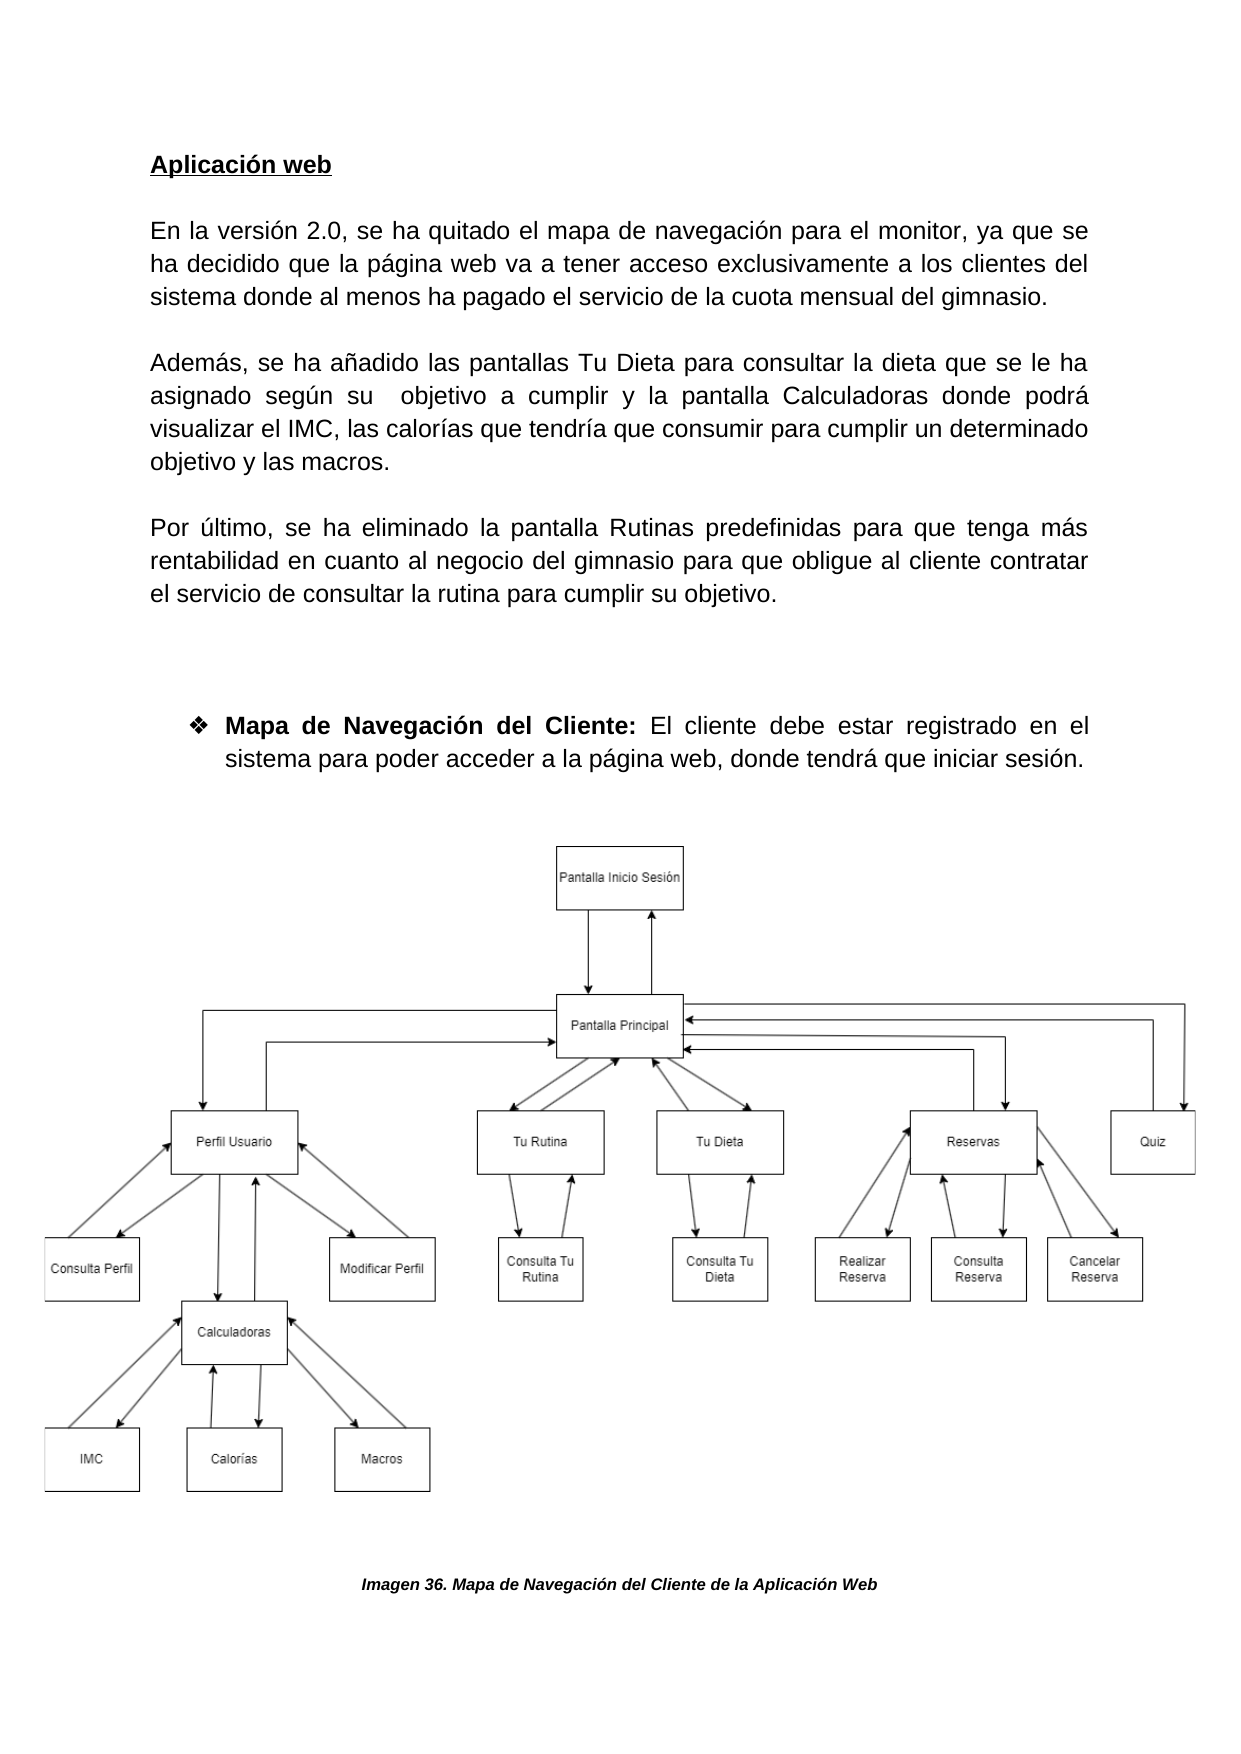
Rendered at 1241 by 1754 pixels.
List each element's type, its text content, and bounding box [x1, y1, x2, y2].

text Por último, se ha eliminado la pantalla Rutinas predefinidas para que tenga más rentabilidad en cuanto al negocio del gimnasio para que obligue al cliente contratar el servicio de consultar la rutina para cumplir su objetivo. [150, 513, 1090, 608]
subtitle Imagen 36. Mapa de Navegación del Cliente de la Aplicación Web [150, 1575, 1090, 1594]
text Además, se ha añadido las pantallas Tu Dieta para consultar la dieta que se le ha asignado según su objetivo a cumplir y la pantalla Calculadoras donde podrá visualizar el IMC, las calorías que tendría que consumir para cumplir un determinado objetivo y las macros. [150, 348, 1090, 476]
list Mapa de Navegación del Cliente: El cliente debe estar registrado en el sistema para poder acceder a la página web, donde tendrá que iniciar sesión. [187, 711, 1090, 773]
text Aplicación web [150, 150, 1090, 179]
picture [44, 846, 1196, 1492]
text En la versión 2.0, se ha quitado el mapa de navegación para el monitor, ya que se ha decidido que la página web va a tener acceso exclusivamente a los clientes del sistema donde al menos ha pagado el servicio de la cuota mensual del gimnasio. [150, 216, 1090, 311]
